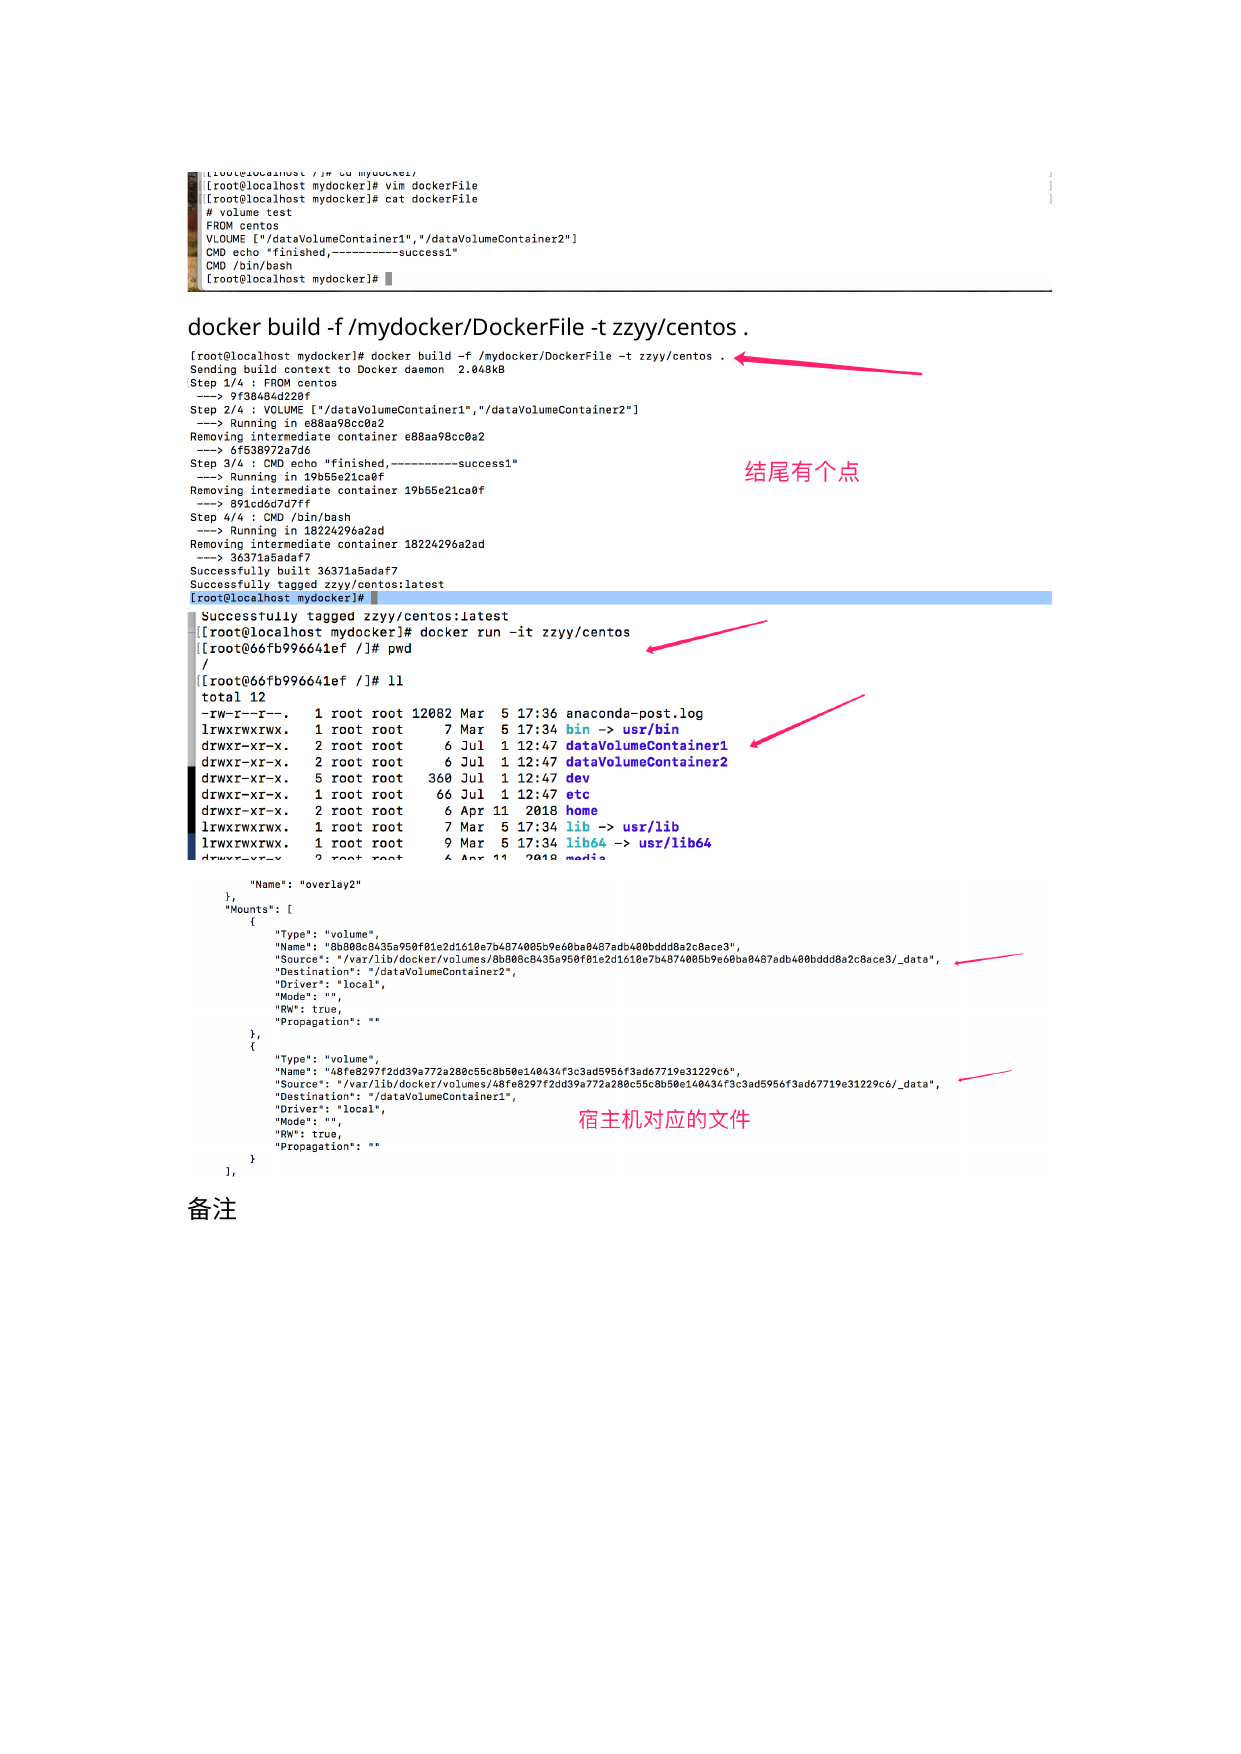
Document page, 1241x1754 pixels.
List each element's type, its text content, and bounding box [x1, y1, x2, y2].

picture [187, 612, 1053, 860]
text 备注 [187, 1185, 1053, 1229]
picture [187, 877, 1053, 1181]
picture [187, 172, 1053, 292]
text docker build -f /mydocker/DockerFile -t zzyy/centos . [187, 304, 1053, 348]
picture [187, 348, 1053, 609]
